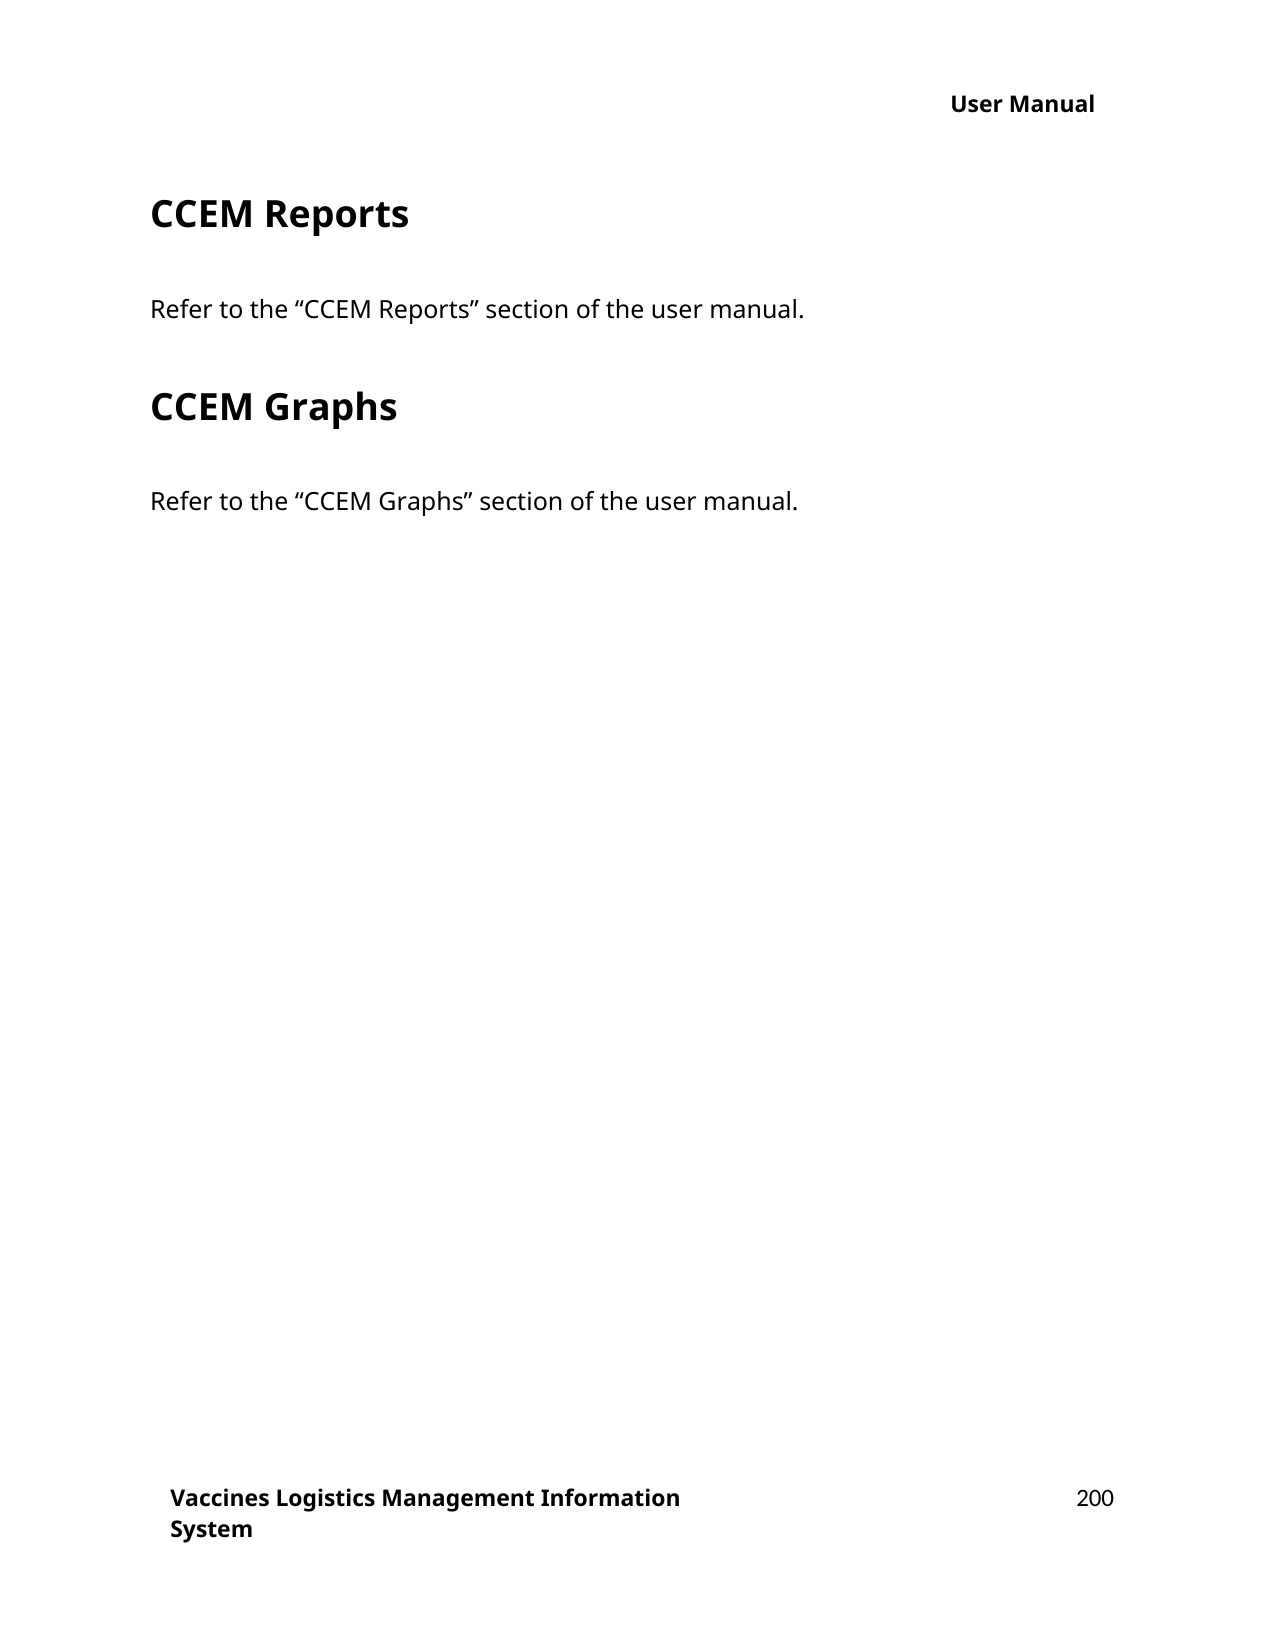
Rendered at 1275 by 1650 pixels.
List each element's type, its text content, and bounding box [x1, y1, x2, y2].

subtitle CCEM Graphs [150, 380, 1125, 431]
subtitle CCEM Reports [150, 187, 1125, 238]
text Refer to the “CCEM Reports” section of the user manual. [150, 291, 1125, 325]
text Refer to the “CCEM Graphs” section of the user manual. [150, 484, 1125, 518]
